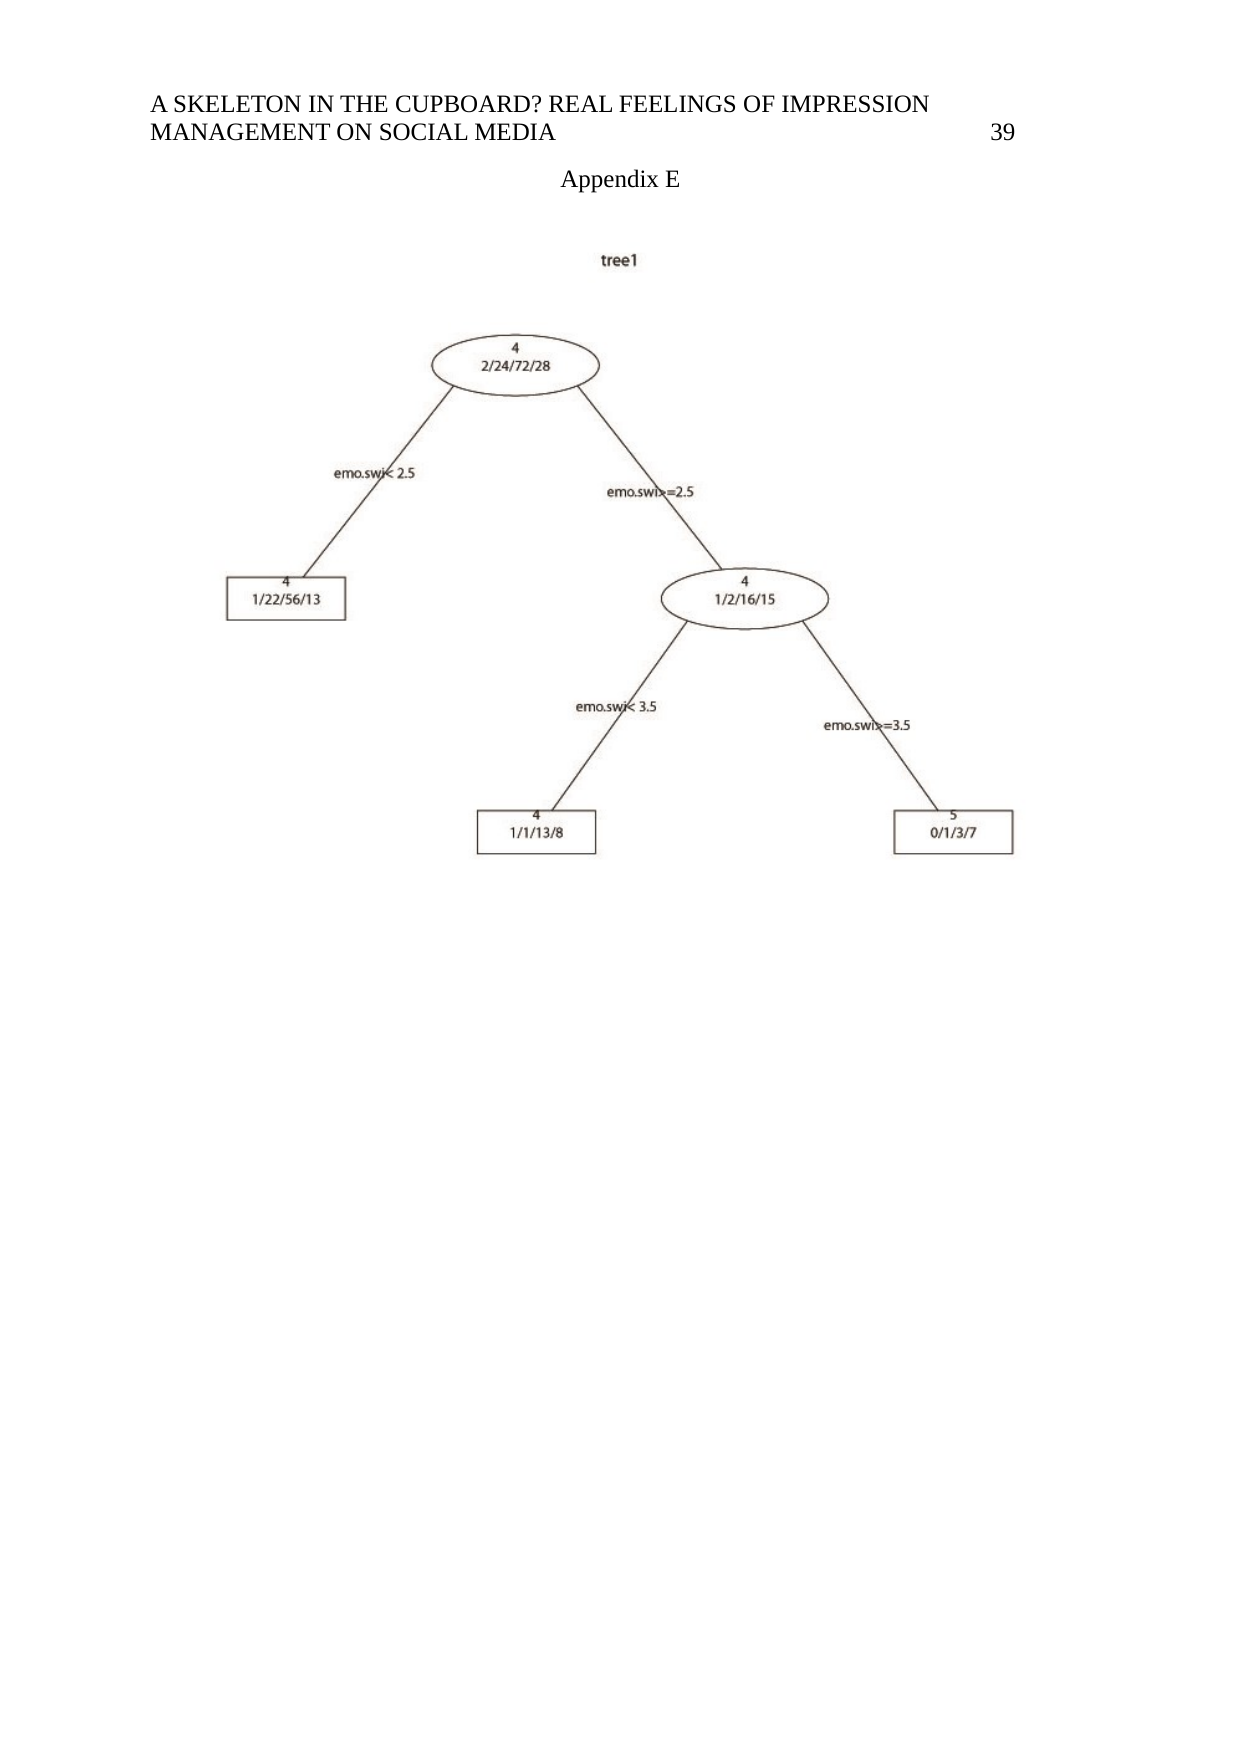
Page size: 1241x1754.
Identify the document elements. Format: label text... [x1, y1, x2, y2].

picture [150, 223, 1089, 939]
text Appendix E [150, 162, 1090, 194]
